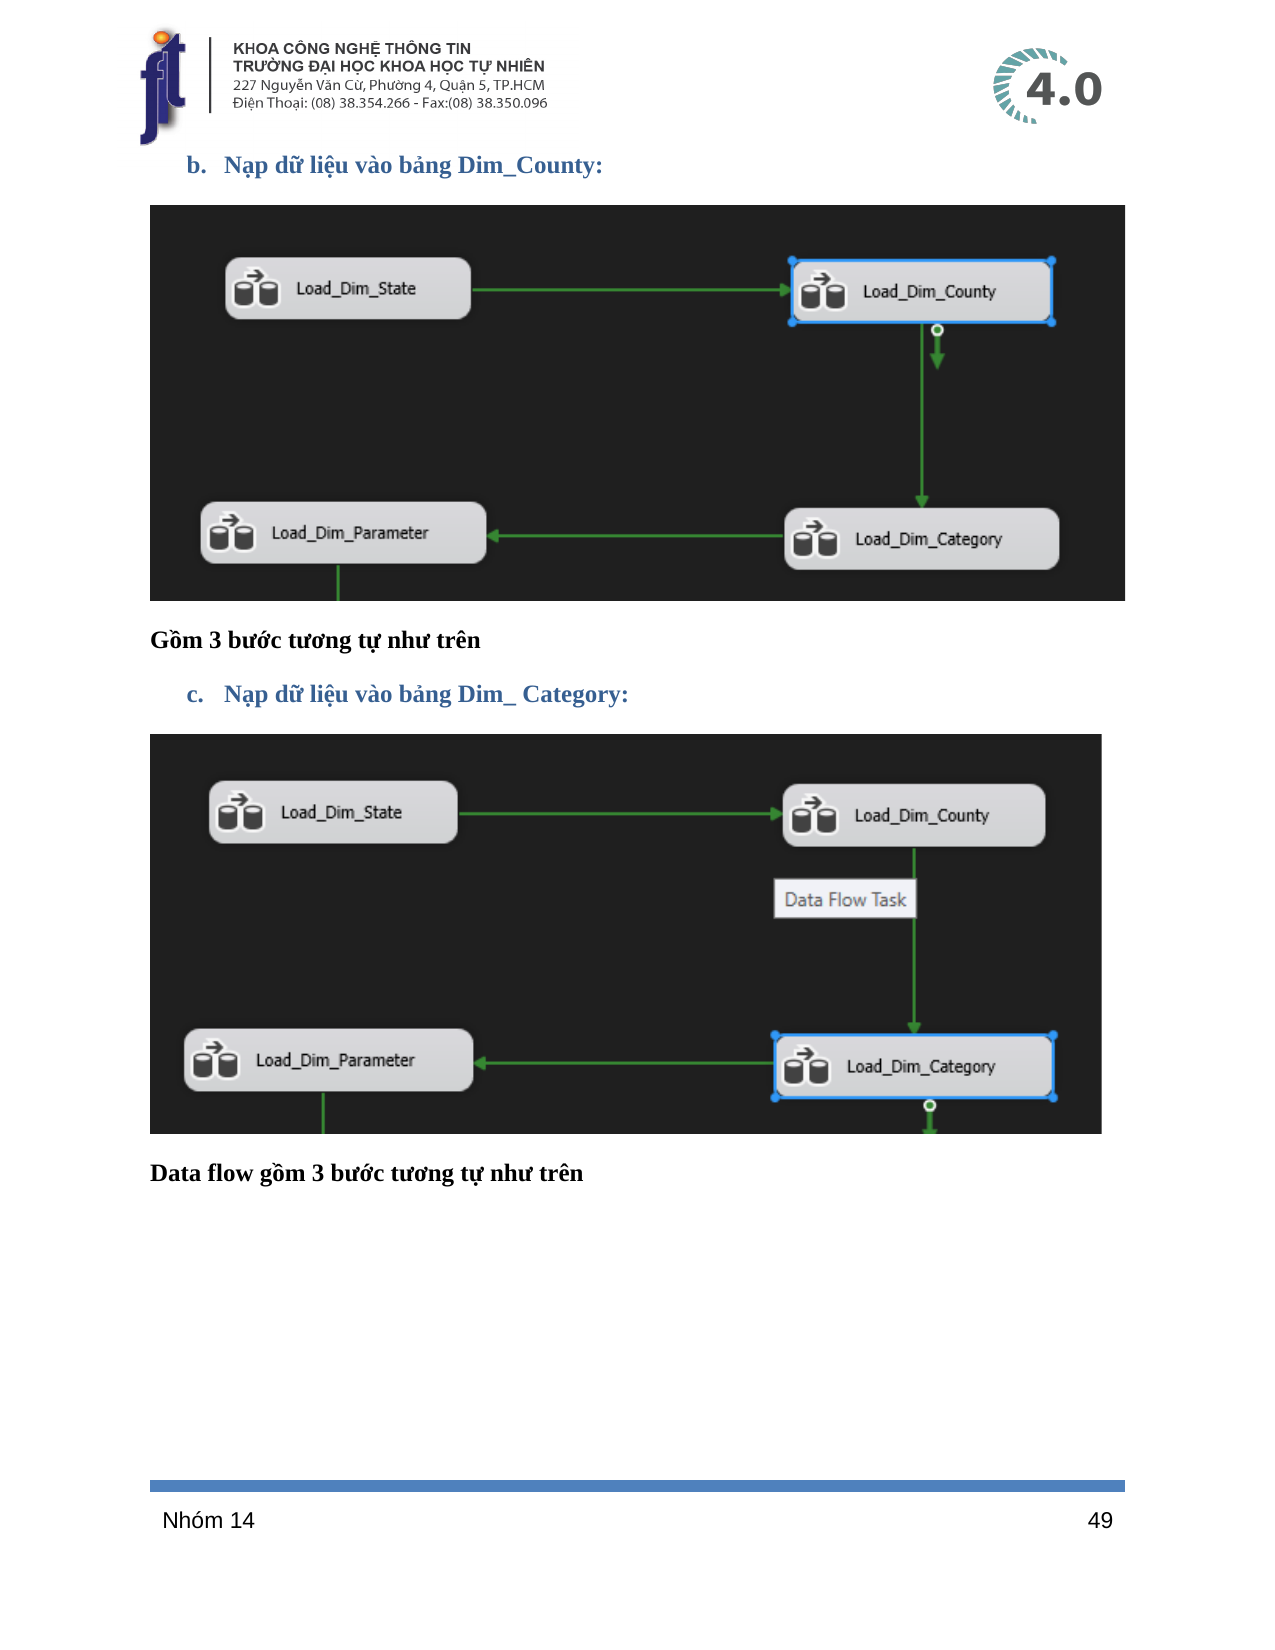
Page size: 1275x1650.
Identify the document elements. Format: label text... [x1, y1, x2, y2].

text Gồm 3 bước tương tự như trên [150, 625, 1125, 654]
text Data flow gồm 3 bước tương tự như trên [150, 1158, 1125, 1187]
picture [150, 205, 1125, 601]
subtitle Nạp dữ liệu vào bảng Dim_ Category: [186, 679, 1125, 708]
picture [985, 41, 1108, 127]
subtitle Nạp dữ liệu vào bảng Dim_County: [186, 150, 1125, 179]
picture [150, 734, 1102, 1134]
picture [117, 21, 580, 167]
